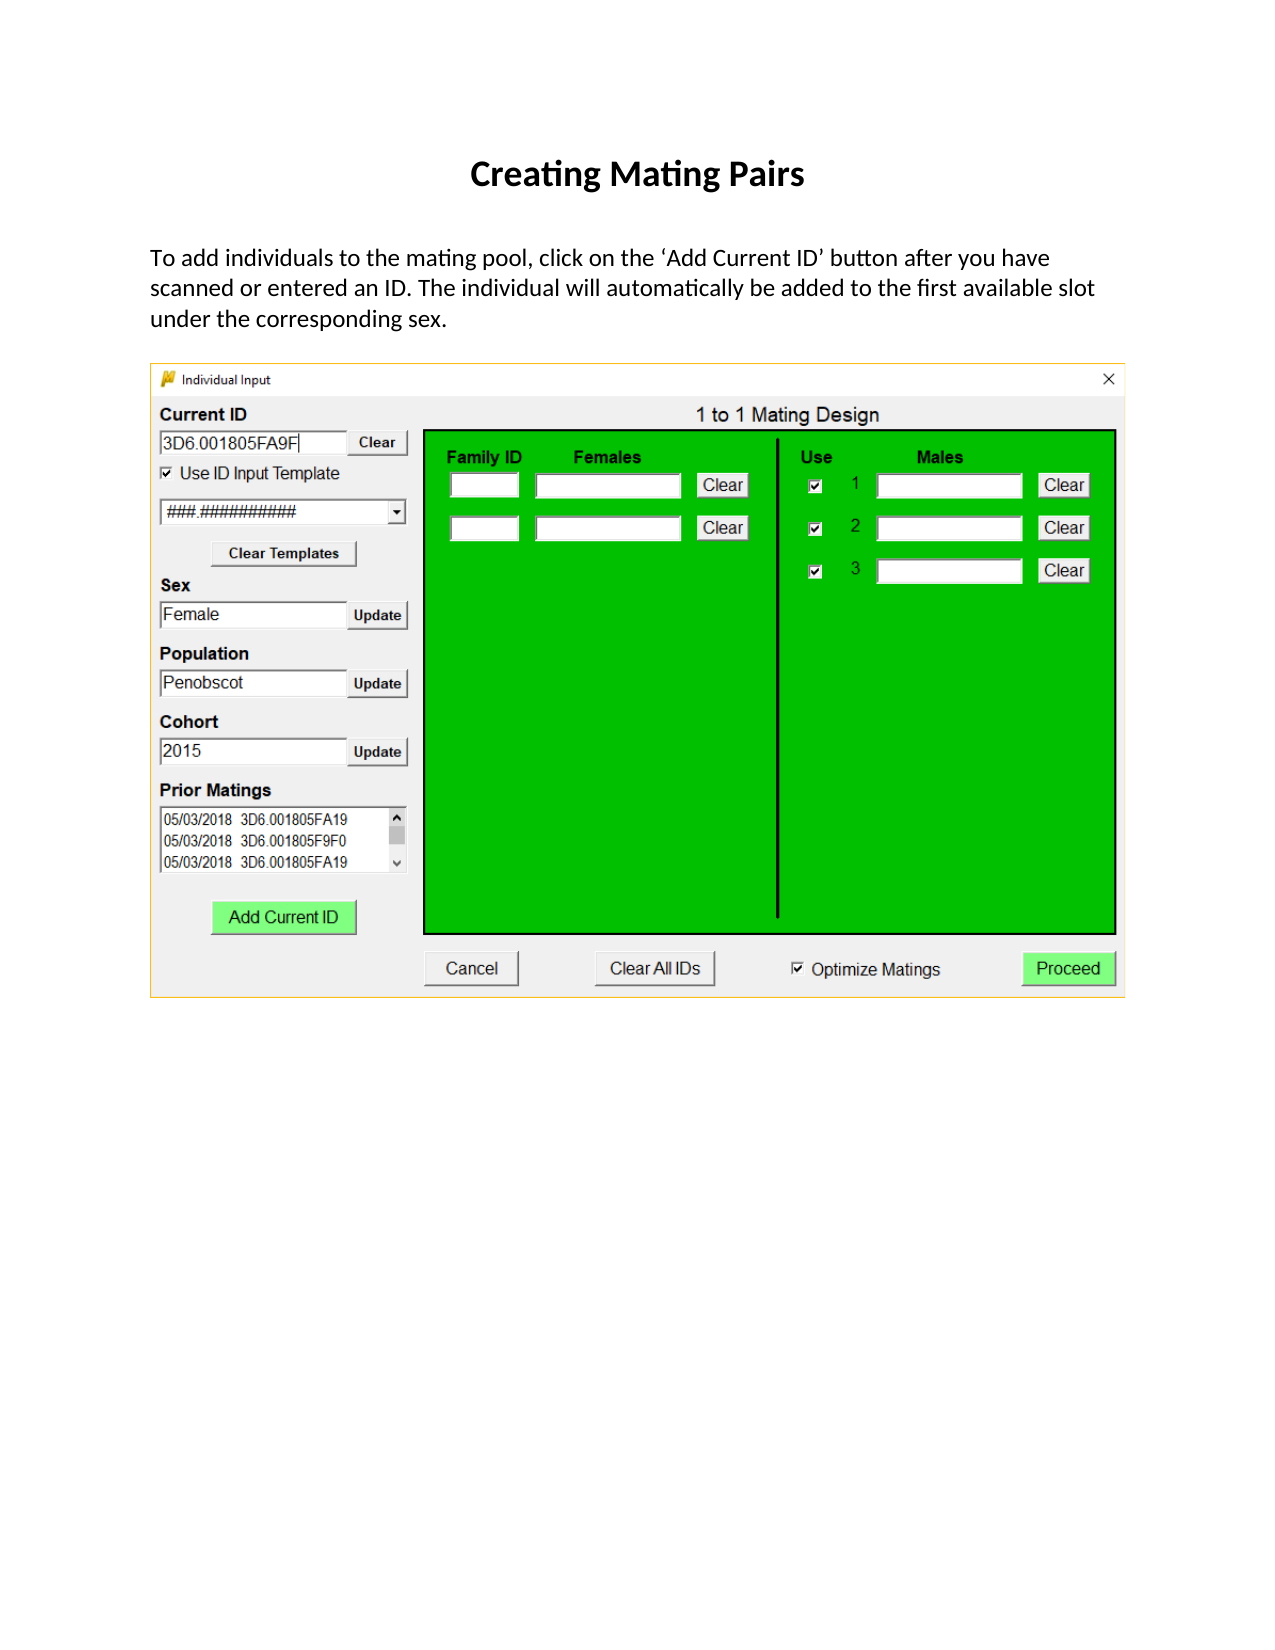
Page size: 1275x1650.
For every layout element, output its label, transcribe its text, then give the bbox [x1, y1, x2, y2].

text To add individuals to the mating pool, click on the ‘Add Current ID’ button after you have scanned or entered an ID. The individual will automatically be added to the first available slot under the corresponding sex. [150, 242, 1125, 333]
picture [150, 363, 1125, 998]
text Creating Mating Pairs [150, 150, 1125, 196]
